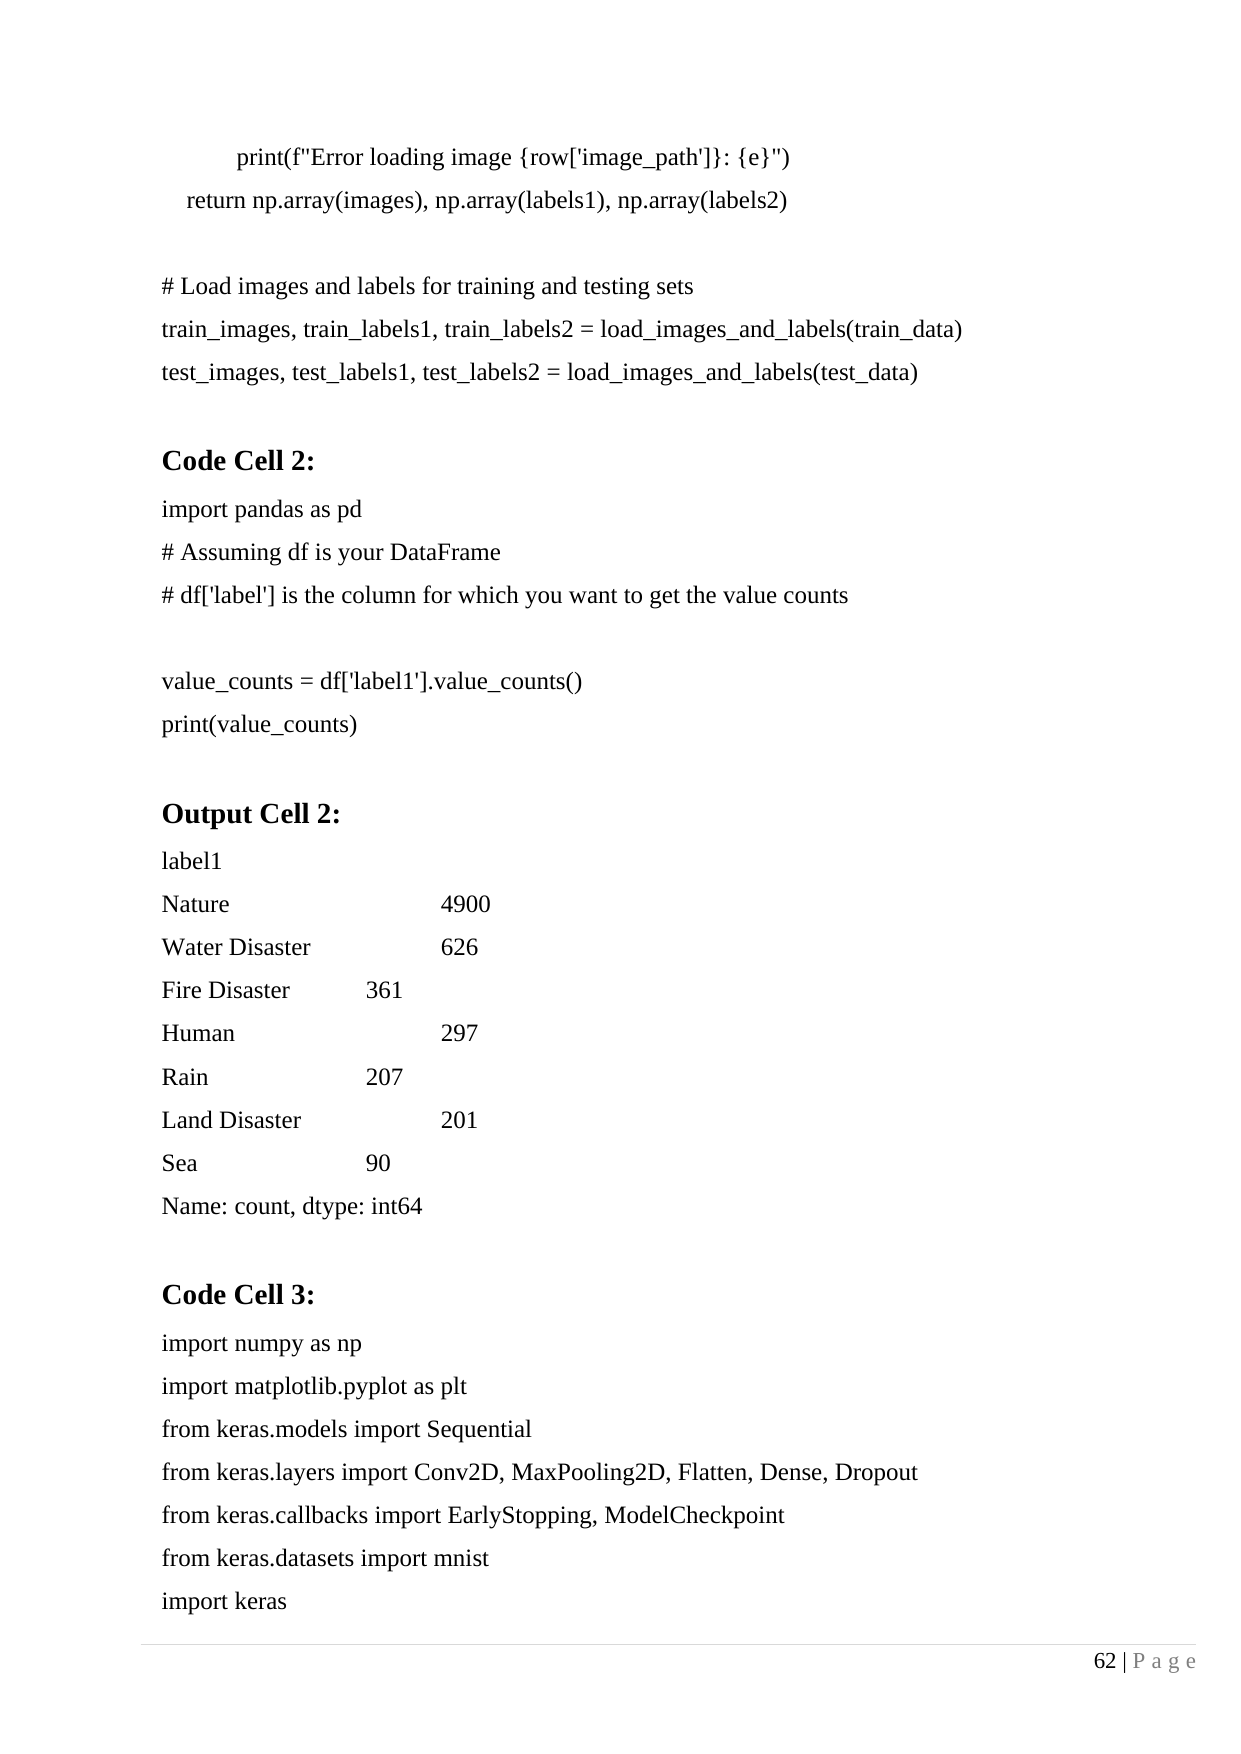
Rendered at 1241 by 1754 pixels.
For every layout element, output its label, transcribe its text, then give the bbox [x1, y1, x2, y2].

text train_images, train_labels1, train_labels2 = load_images_and_labels(train_data) [161, 314, 1115, 343]
text Fire Disaster 361 [161, 975, 1115, 1004]
text Name: count, dtype: int64 [161, 1191, 1115, 1220]
text # df['label'] is the column for which you want to get the value counts [161, 580, 1115, 609]
text print(f"Error loading image {row['image_path']}: {e}") [161, 142, 1115, 170]
text Human 297 [161, 1018, 1115, 1047]
text Sea 90 [161, 1148, 1115, 1177]
text Water Disaster 626 [161, 932, 1115, 961]
text label1 [161, 846, 1115, 875]
text Output Cell 2: [161, 796, 1115, 829]
text import numpy as np [161, 1328, 1115, 1356]
text Nature 4900 [161, 889, 1115, 918]
text Rain 207 [161, 1062, 1115, 1090]
text from keras.datasets import mnist [161, 1543, 1115, 1572]
text Land Disaster 201 [161, 1105, 1115, 1133]
text import pandas as pd [161, 494, 1115, 523]
text print(value_counts) [161, 709, 1115, 738]
text import keras [161, 1586, 1115, 1615]
text value_counts = df['label1'].value_counts() [161, 666, 1115, 695]
text return np.array(images), np.array(labels1), np.array(labels2) [161, 185, 1115, 213]
text from keras.models import Sequential [161, 1414, 1115, 1443]
text from keras.callbacks import EarlyStopping, ModelCheckpoint [161, 1500, 1115, 1529]
text # Load images and labels for training and testing sets [161, 271, 1115, 300]
text import matplotlib.pyplot as plt [161, 1371, 1115, 1399]
text Code Cell 2: [161, 443, 1115, 477]
text Code Cell 3: [161, 1277, 1115, 1311]
text from keras.layers import Conv2D, MaxPooling2D, Flatten, Dense, Dropout [161, 1457, 1115, 1486]
text # Assuming df is your DataFrame [161, 537, 1115, 566]
text test_images, test_labels1, test_labels2 = load_images_and_labels(test_data) [161, 357, 1115, 386]
